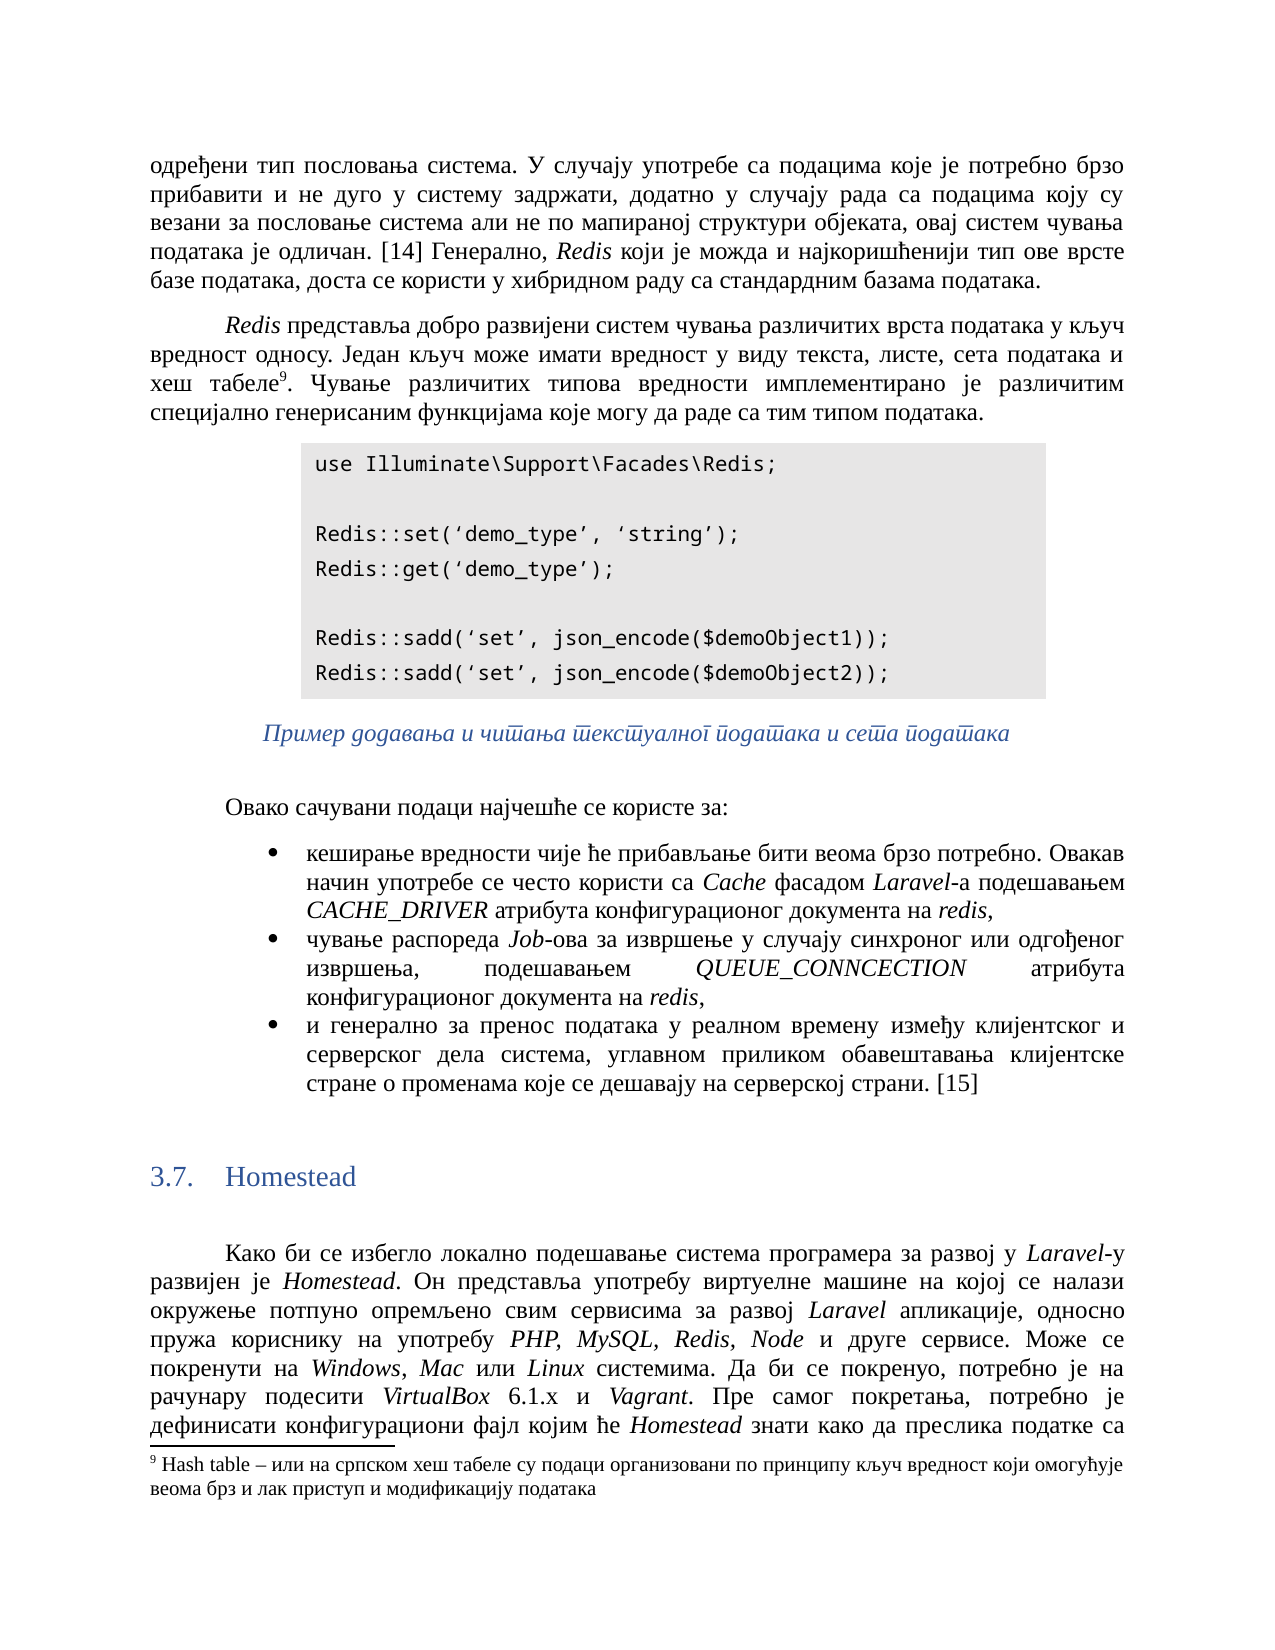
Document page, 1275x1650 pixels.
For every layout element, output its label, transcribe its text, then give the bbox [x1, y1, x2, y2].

text Овако сачувани подаци најчешће се користе за: [150, 792, 1125, 821]
subtitle Homestead [150, 1159, 1125, 1192]
list чување распореда Job-ова за извршење у случају синхроног или одгођеног извршења, подешавањем QUEUE_CONNCECTION атрибута конфигурационог документа на redis, [269, 924, 1125, 1010]
list и генерално за пренос података у реалном времену између клијентског и серверског дела система, углавном приликом обавештавања клијентске стране о променама које се дешавају на серверској страни. [269, 1010, 1125, 1097]
subtitle Пример додавања и читања текстуалног података и сета података [150, 718, 1125, 747]
list кеширање вредности чије ће прибављање бити веома брзо потребно. Овакав начин употребе се често користи са Cache фасадом Laravel-а подешавањем CACHE_DRIVER атрибута конфигурационог документа на redis, [269, 838, 1125, 924]
text Redis представља добро развијени систем чувања различитих врста података у кључ вредност односу. Један кључ може имати вредност у виду текста, листе, сета података и хеш табеле. Чување различитих типова вредности имплементирано је различитим специјално генерисаним функцијама које могу да раде са тим типом података. [150, 310, 1125, 425]
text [150, 150, 1125, 294]
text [150, 1238, 1125, 1439]
